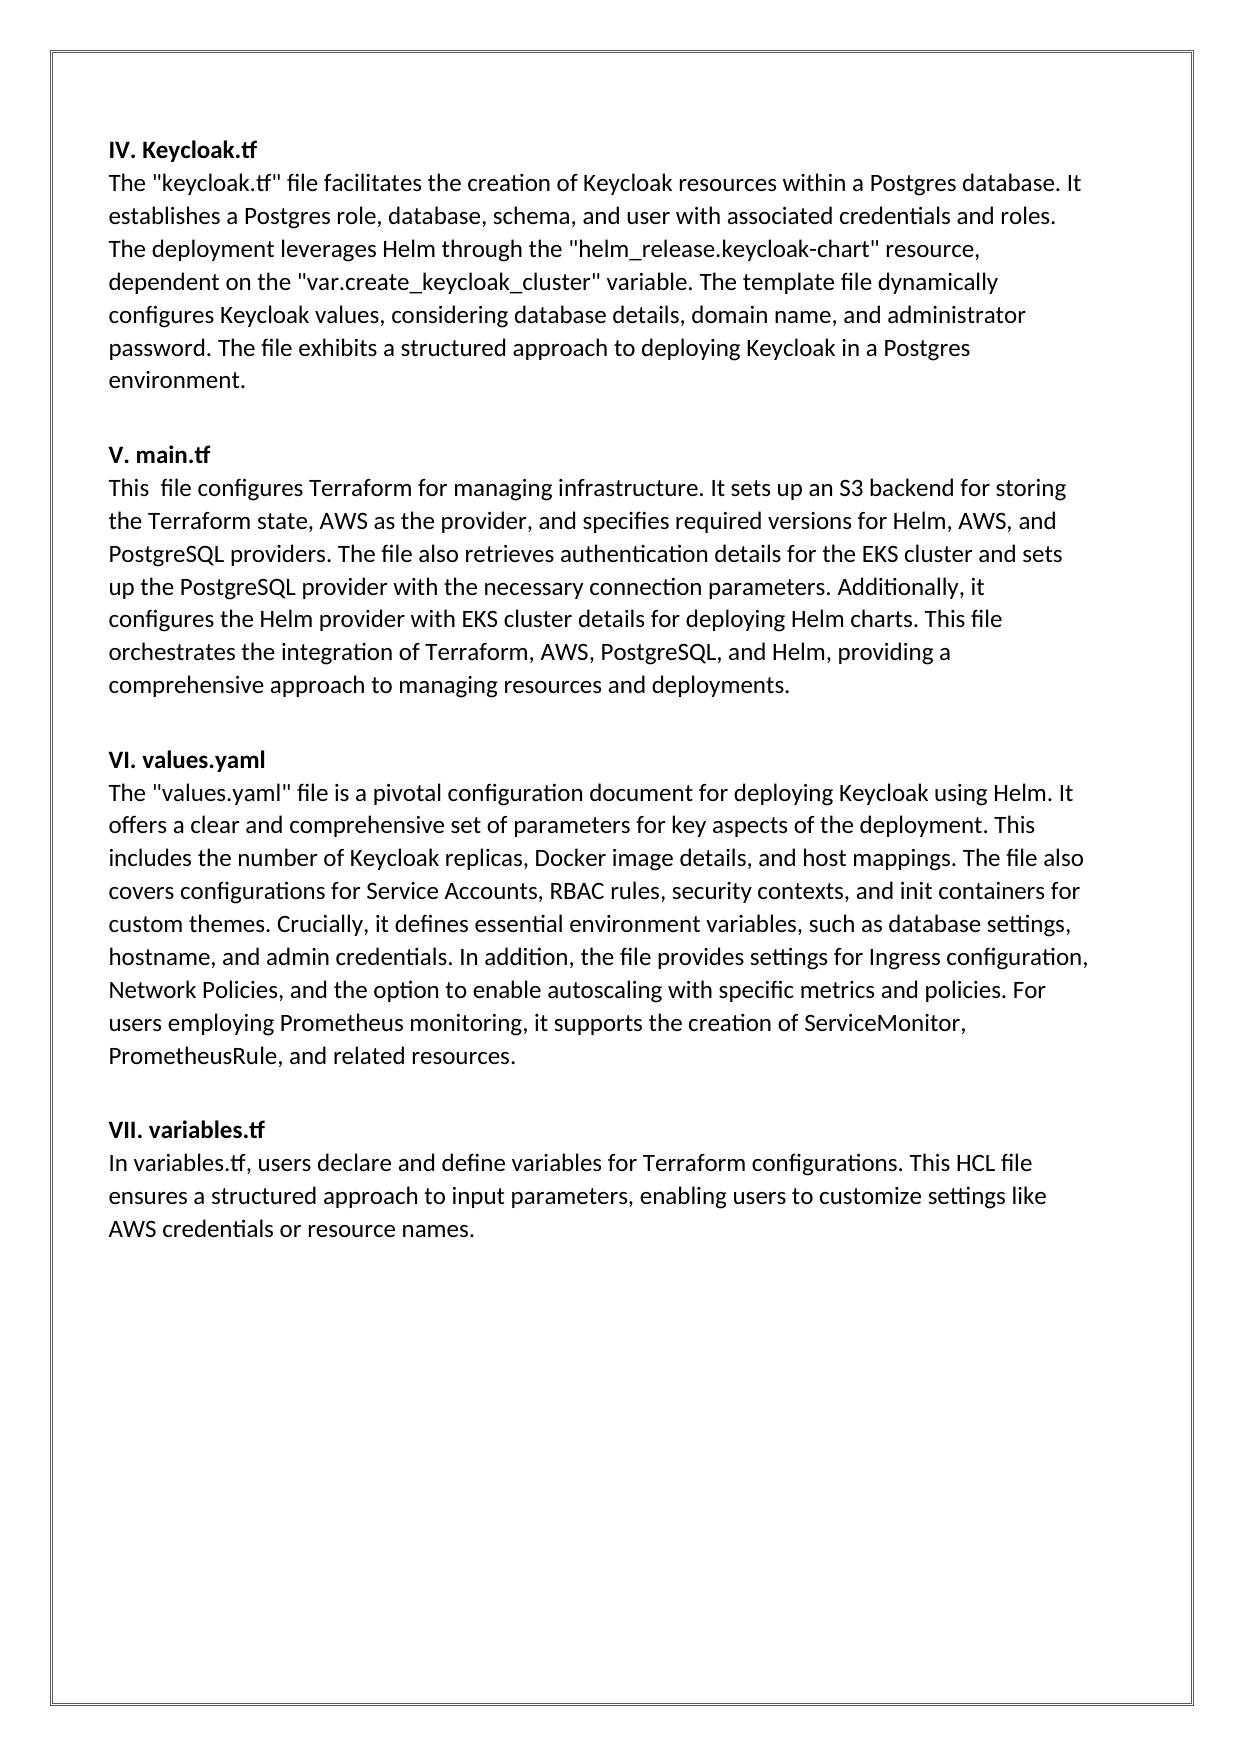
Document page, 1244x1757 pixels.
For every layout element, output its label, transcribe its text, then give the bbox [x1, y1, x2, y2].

subtitle IV. Keycloak.tf The "keycloak.tf" file facilitates the creation of Keycloak resources within a Postgres database. It establishes a Postgres role, database, schema, and user with associated credentials and roles. The deployment leverages Helm through the "helm_release.keycloak-chart" resource, dependent on the "var.create_keycloak_cluster" variable. The template file dynamically configures Keycloak values, considering database details, domain name, and administrator password. The file exhibits a structured approach to deploying Keycloak in a Postgres environment. V. main.tf This file configures Terraform for managing infrastructure. It sets up an S3 backend for storing the Terraform state, AWS as the provider, and specifies required versions for Helm, AWS, and PostgreSQL providers. The file also retrieves authentication details for the EKS cluster and sets up the PostgreSQL provider with the necessary connection parameters. Additionally, it configures the Helm provider with EKS cluster details for deploying Helm charts. This file orchestrates the integration of Terraform, AWS, PostgreSQL, and Helm, providing a comprehensive approach to managing resources and deployments. VI. values.yaml The "values.yaml" file is a pivotal configuration document for deploying Keycloak using Helm. It offers a clear and comprehensive set of parameters for key aspects of the deployment. This includes the number of Keycloak replicas, Docker image details, and host mappings. The file also covers configurations for Service Accounts, RBAC rules, security contexts, and init containers for custom themes. Crucially, it defines essential environment variables, such as database settings, hostname, and admin credentials. In addition, the file provides settings for Ingress configuration, Network Policies, and the option to enable autoscaling with specific metrics and policies. For users employing Prometheus monitoring, it supports the creation of ServiceMonitor, PrometheusRule, and related resources. VII. variables.tf In variables.tf, users declare and define variables for Terraform configurations. This HCL file ensures a structured approach to input parameters, enabling users to customize settings like AWS credentials or resource names. [108, 134, 1094, 1244]
